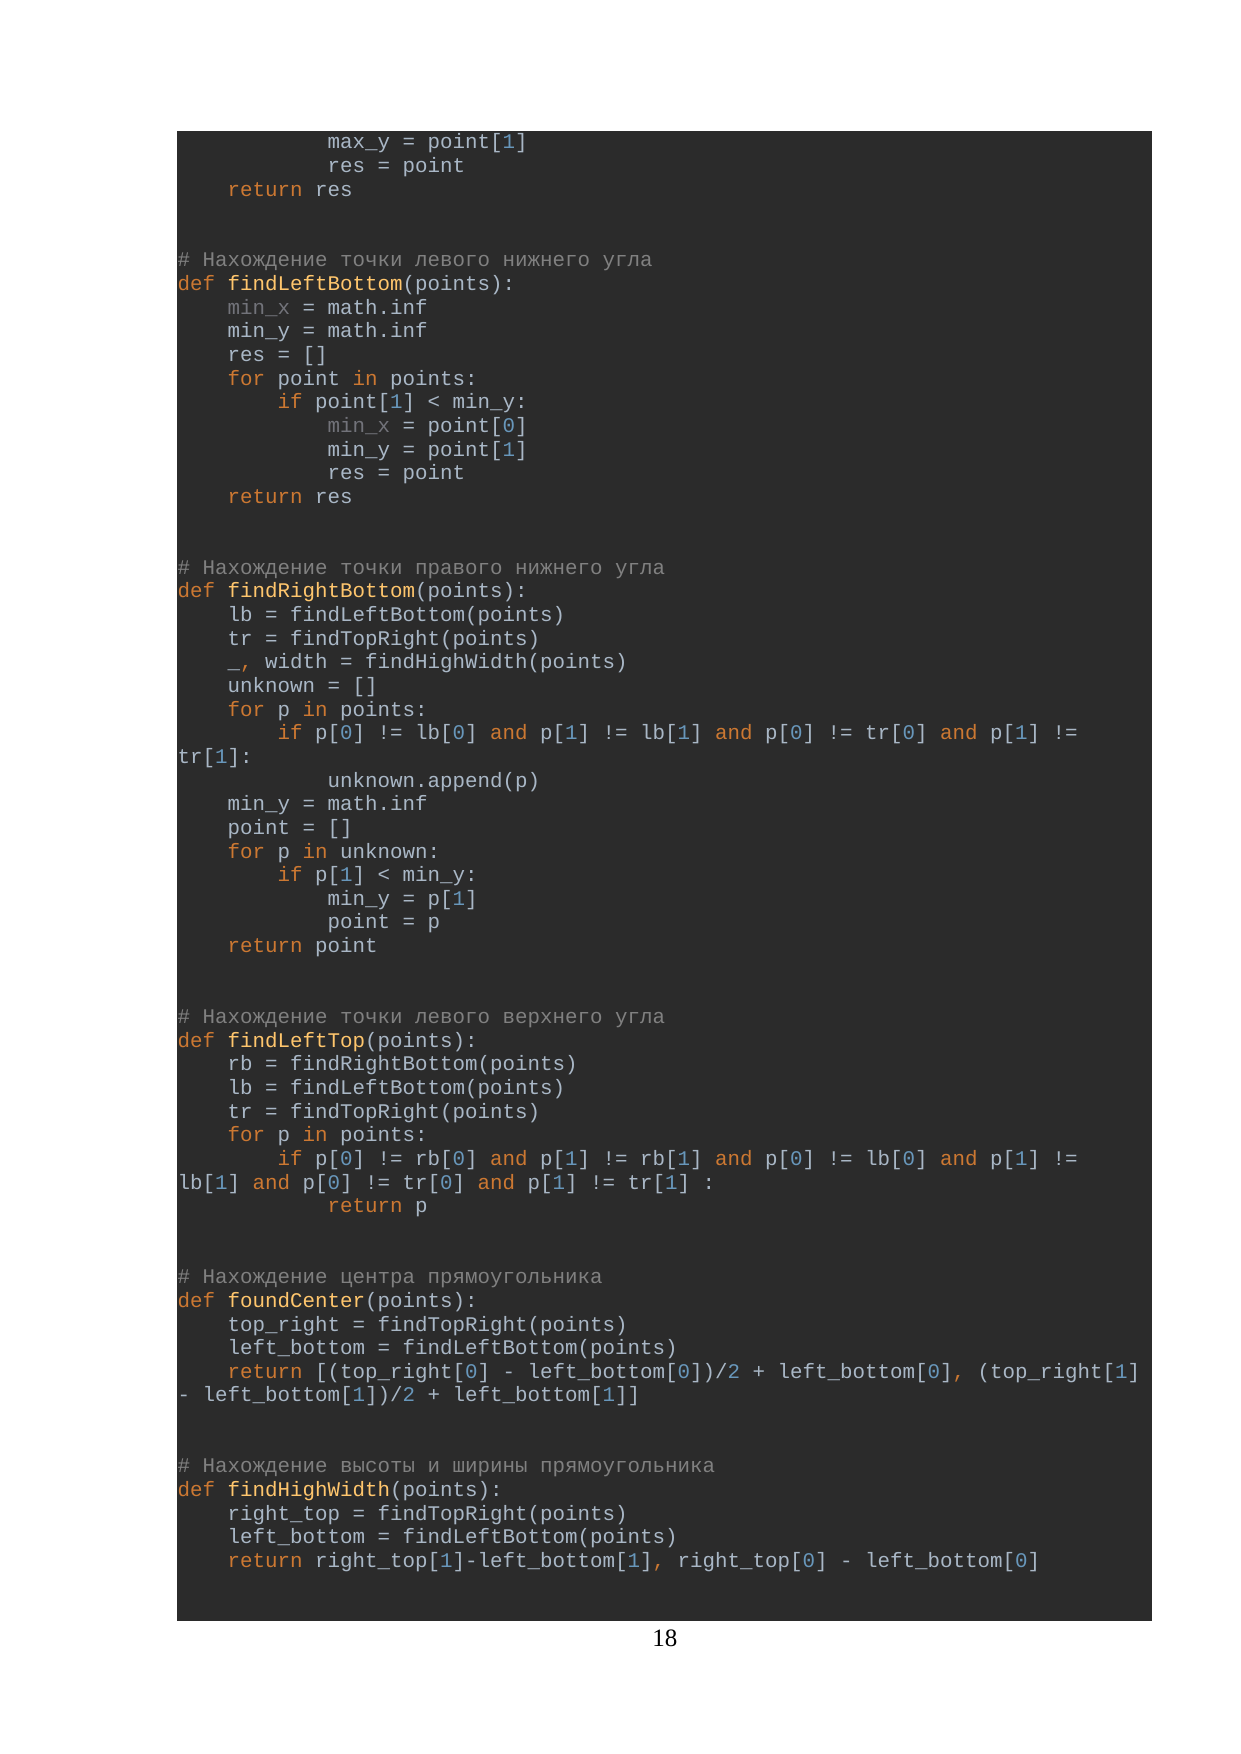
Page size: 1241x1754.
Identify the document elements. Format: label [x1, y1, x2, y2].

text [177, 131, 1152, 1621]
